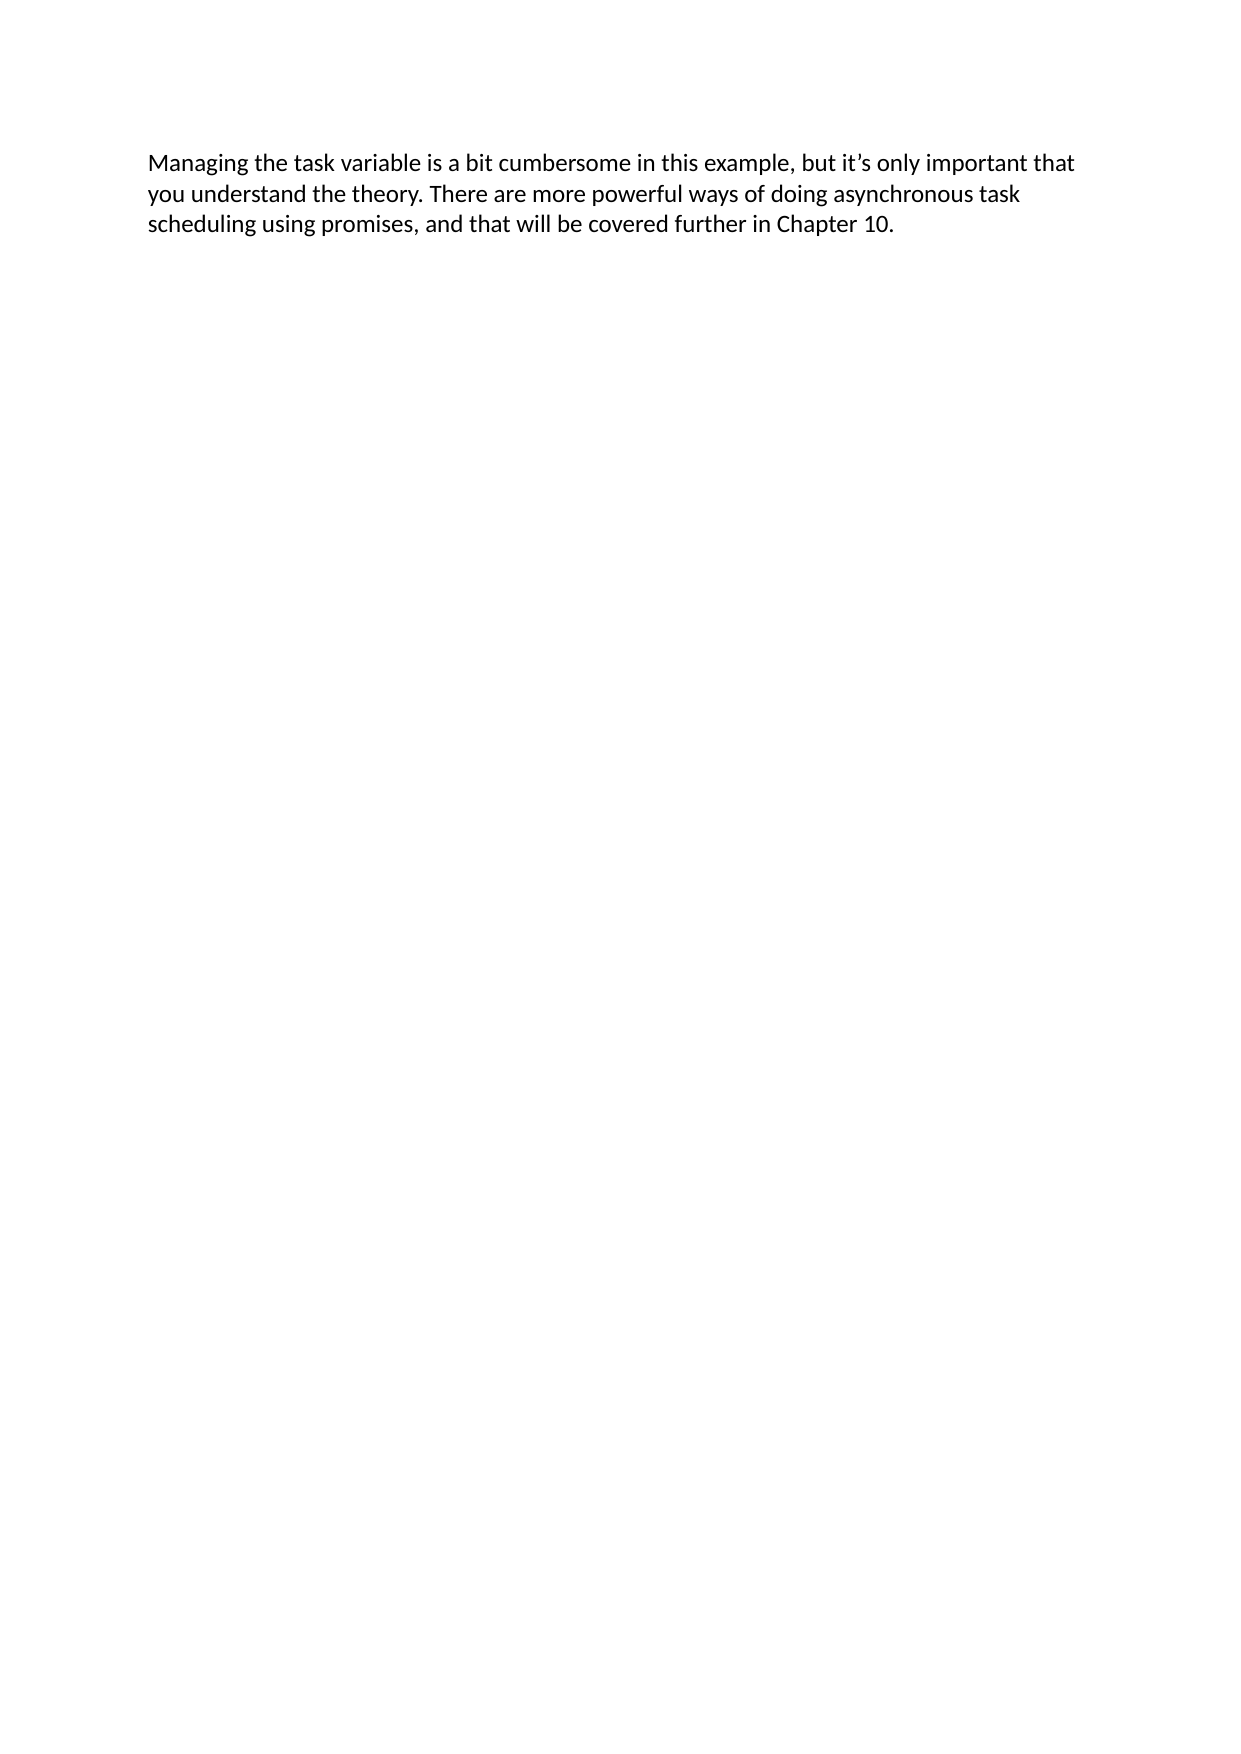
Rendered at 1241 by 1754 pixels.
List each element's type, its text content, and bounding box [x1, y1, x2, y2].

text Managing the task variable is a bit cumbersome in this example, but it’s only important that you understand the theory. There are more powerful ways of doing asynchronous task scheduling using promises, and that will be covered further in Chapter 10. [148, 148, 1093, 239]
